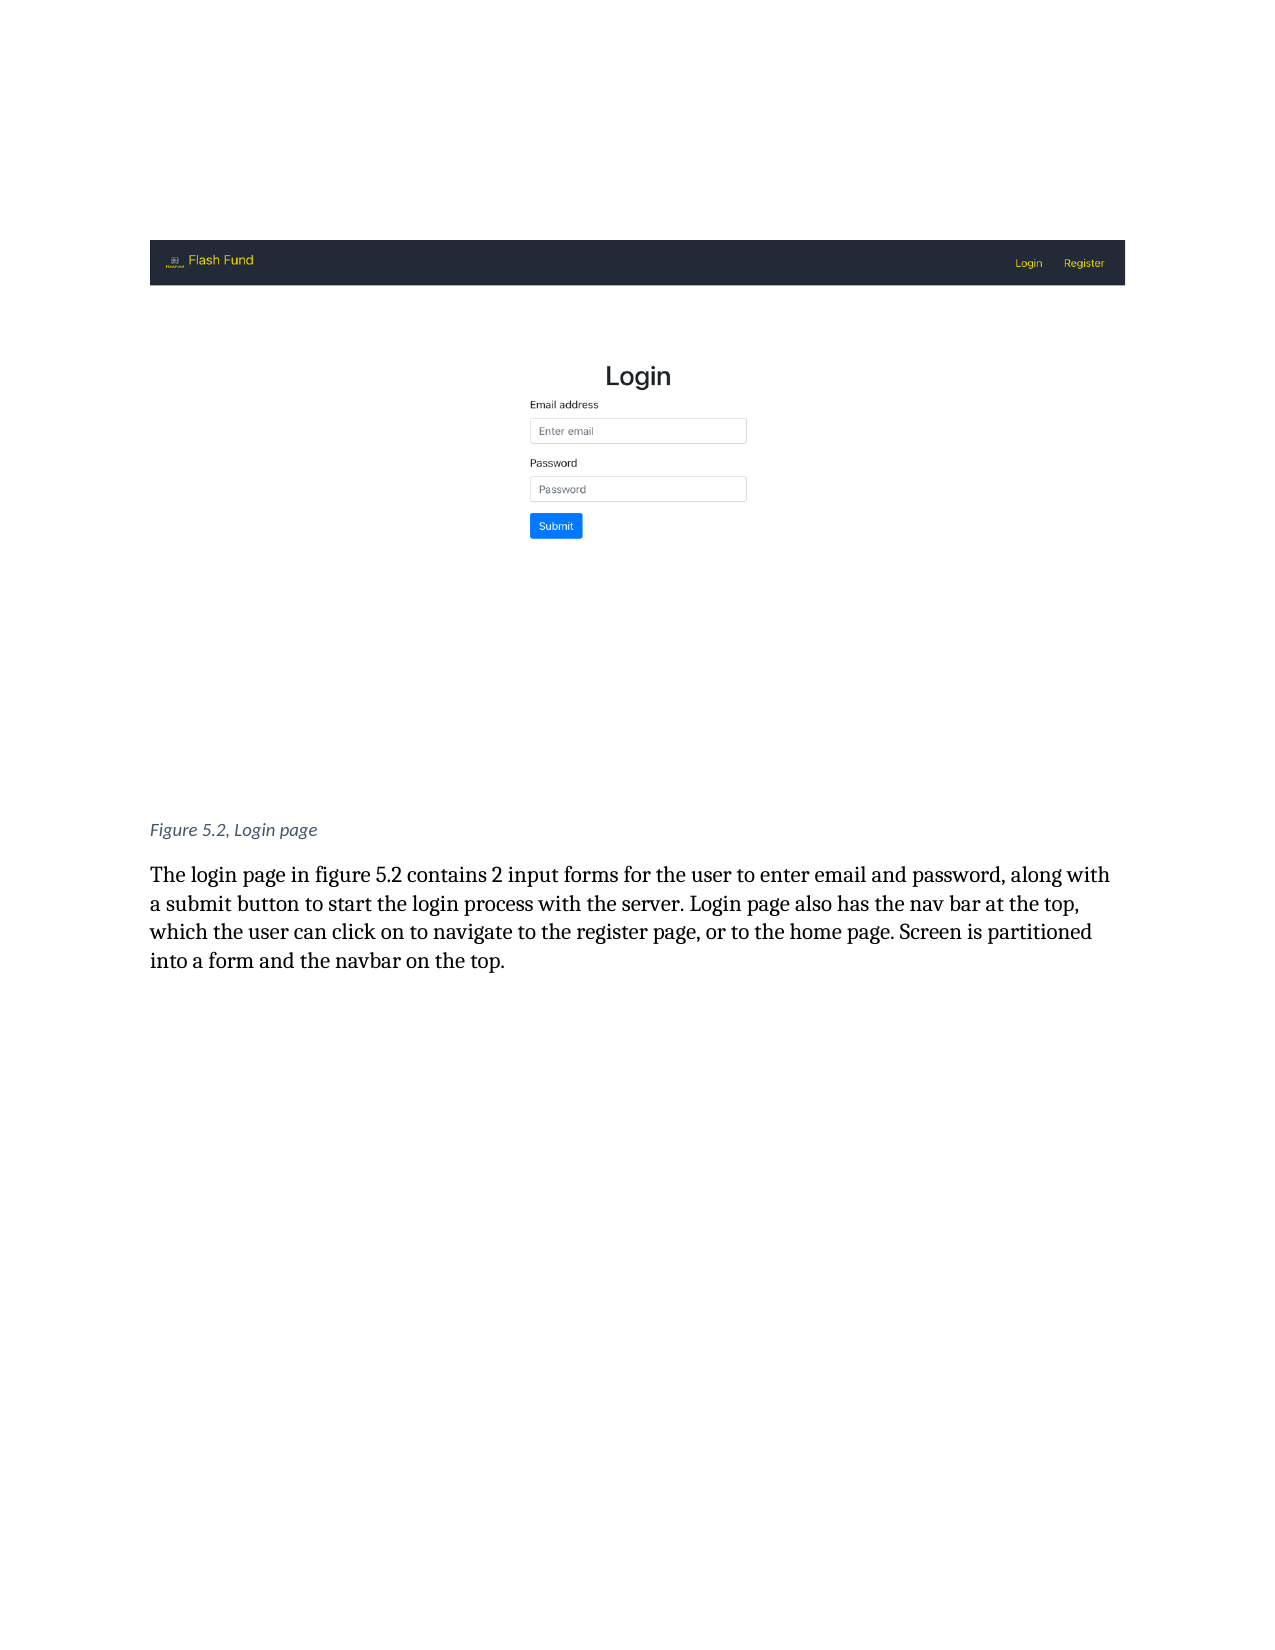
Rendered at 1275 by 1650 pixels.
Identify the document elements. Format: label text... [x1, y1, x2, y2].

text The login page in figure 5.2 contains 2 input forms for the user to enter email and password, along with a submit button to start the login process with the server. Login page also has the nav bar at the top, which the user can click on to navigate to the register page, or to the home page. Screen is partitioned into a form and the navbar on the top. [150, 862, 1125, 974]
picture [150, 240, 1125, 800]
text Figure 5.2, Login page [150, 818, 1125, 841]
